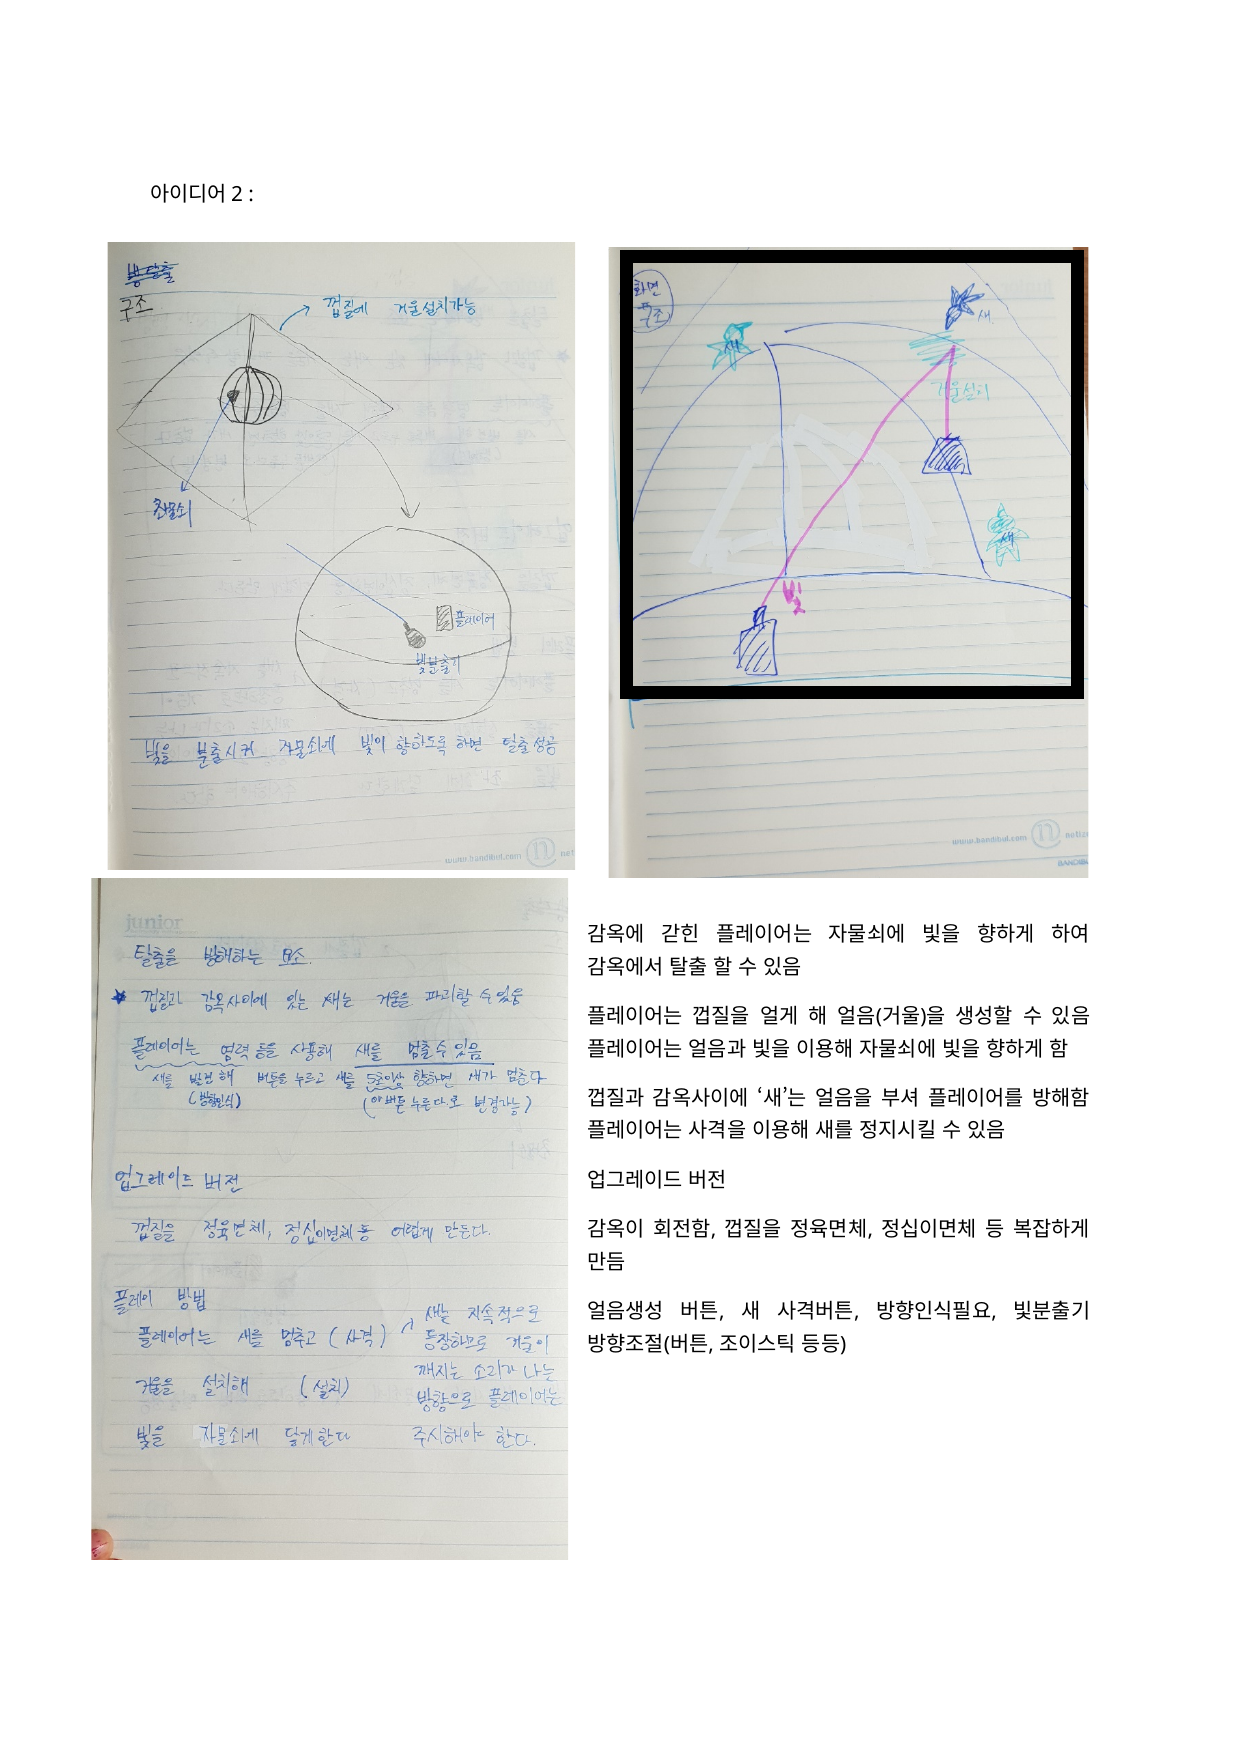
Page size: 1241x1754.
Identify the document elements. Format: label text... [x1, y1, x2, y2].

text 플레이어는 껍질을 얼게 해 얼음(거울)을 생성할 수 있음 플레이어는 얼음과 빛을 이용해 자물쇠에 빛을 향하게 함 [568, 999, 1090, 1062]
picture [607, 247, 1088, 876]
text 껍질과 감옥사이에 ‘새’는 얼음을 부셔 플레이어를 방해함 플레이어는 사격을 이용해 새를 정지시킬 수 있음 [568, 1081, 1090, 1144]
text 얼음생성 버튼, 새 사격버튼, 방향인식필요, 빛분출기 방향조절(버튼, 조이스틱 등등) [568, 1294, 1090, 1357]
text 감옥이 회전함, 껍질을 정육면체, 정십이면체 등 복잡하게 만듬 [568, 1212, 1090, 1275]
picture [90, 878, 568, 1557]
picture [106, 242, 575, 867]
text 업그레이드 버전 [568, 1163, 1090, 1193]
